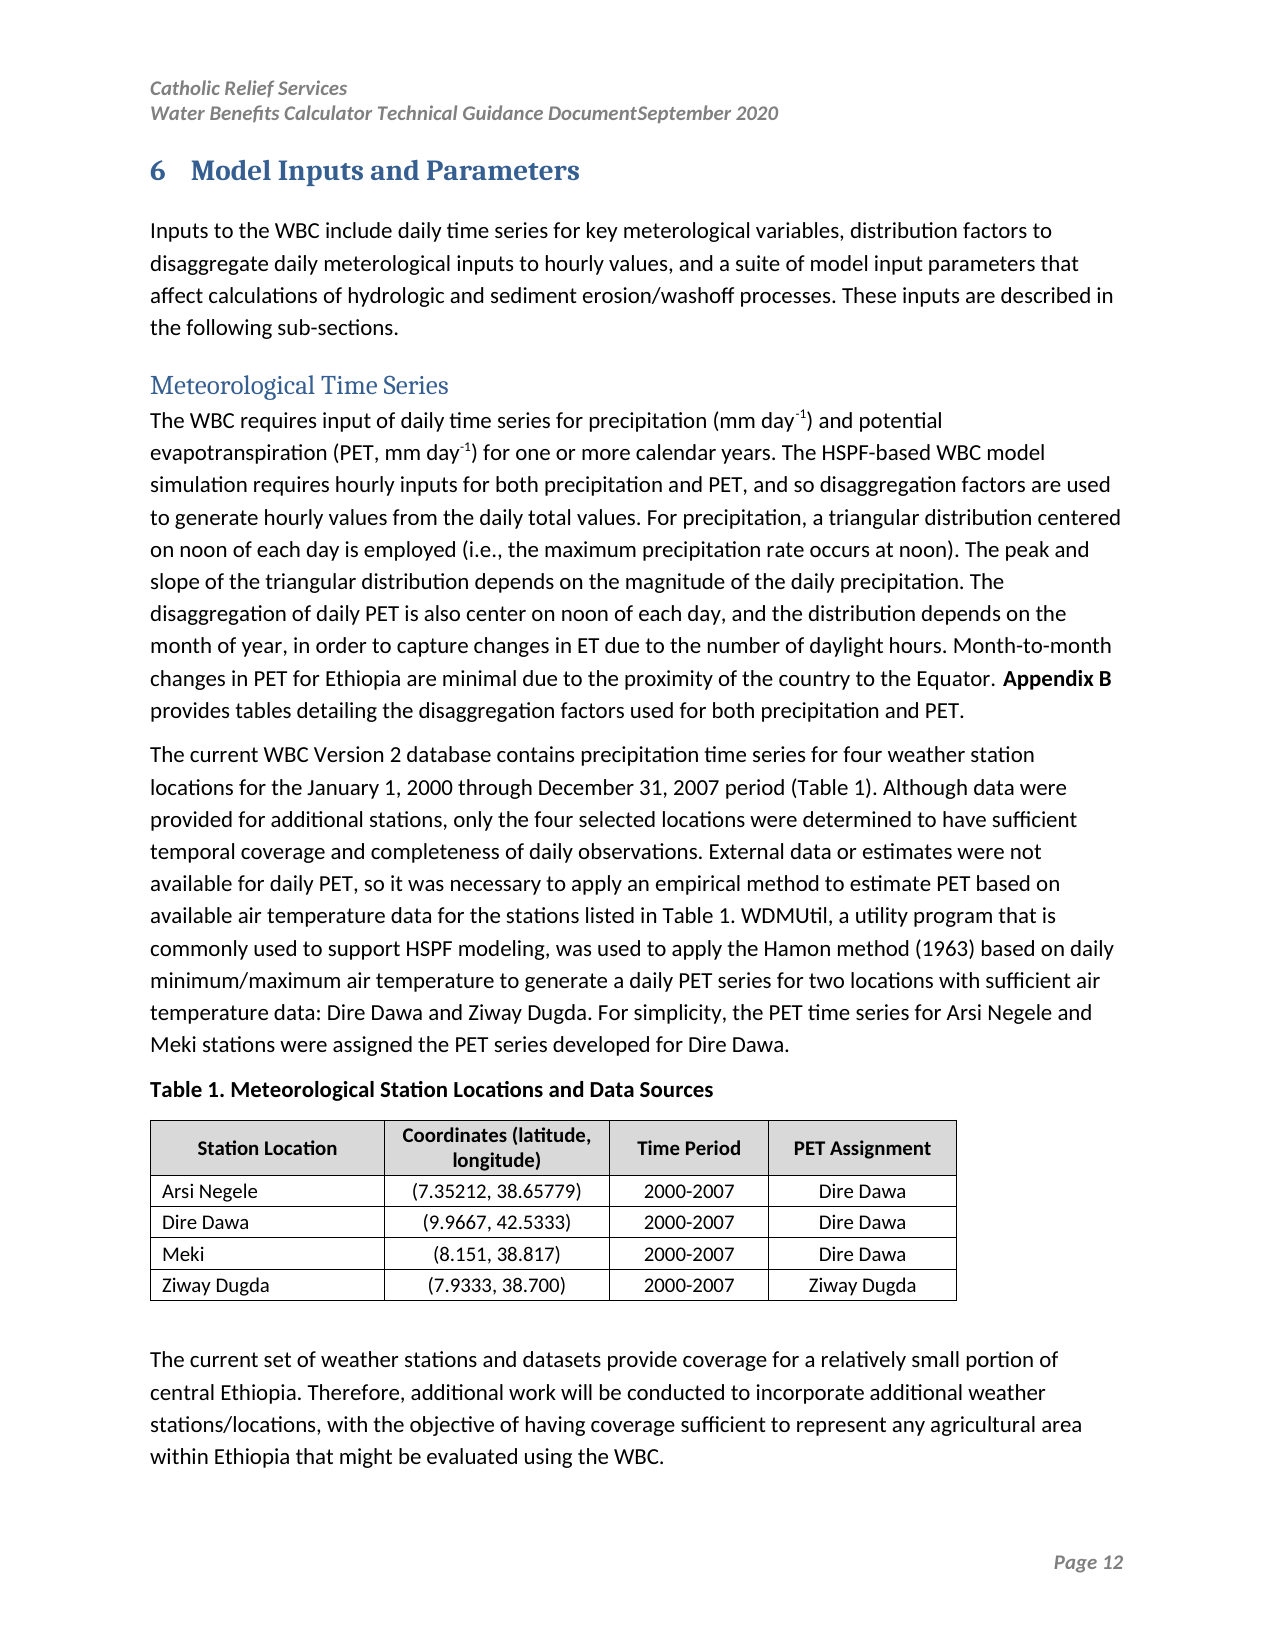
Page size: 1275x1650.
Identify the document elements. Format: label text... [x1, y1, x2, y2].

table_cell Meki [151, 1238, 384, 1268]
table_cell 2000-2007 [610, 1207, 768, 1237]
table_cell Dire Dawa [769, 1238, 956, 1268]
table_cell Ziway Dugda [151, 1270, 384, 1300]
table_header Coordinates (latitude, longitude) [385, 1121, 609, 1175]
text Table 1. Meteorological Station Locations and Data Sources [150, 1075, 1125, 1103]
text The current WBC Version 2 database contains precipitation time series for four weather station locations for the January 1, 2000 through December 31, 2007 period (Table 1). Although data were provided for additional stations, only the four selected locations were determined to have sufficient temporal coverage and completeness of daily observations. External data or estimates were not available for daily PET, so it was necessary to apply an empirical method to estimate PET based on available air temperature data for the stations listed in Table 1. WDMUtil, a utility program that is commonly used to support HSPF modeling, was used to apply the Hamon method (1963) based on daily minimum/maximum air temperature to generate a daily PET series for two locations with sufficient air temperature data: Dire Dawa and Ziway Dugda. For simplicity, the PET time series for Arsi Negele and Meki stations were assigned the PET series developed for Dire Dawa. [150, 741, 1125, 1058]
table_cell (7.9333, 38.700) [385, 1270, 609, 1300]
text The WBC requires input of daily time series for precipitation (mm day-1) and potential evapotranspiration (PET, mm day-1) for one or more calendar years. The HSPF-based WBC model simulation requires hourly inputs for both precipitation and PET, and so disaggregation factors are used to generate hourly values from the daily total values. For precipitation, a triangular distribution centered on noon of each day is employed (i.e., the maximum precipitation rate occurs at noon). The peak and slope of the triangular distribution depends on the magnitude of the daily precipitation. The disaggregation of daily PET is also center on noon of each day, and the distribution depends on the month of year, in order to capture changes in ET due to the number of daylight hours. Month-to-month changes in PET for Ethiopia are minimal due to the proximity of the country to the Equator. Appendix B provides tables detailing the disaggregation factors used for both precipitation and PET. [150, 406, 1125, 724]
table_cell Dire Dawa [769, 1207, 956, 1237]
table_cell Dire Dawa [151, 1207, 384, 1237]
table_cell Ziway Dugda [769, 1270, 956, 1300]
text Inputs to the WBC include daily time series for key meterological variables, distribution factors to disaggregate daily meterological inputs to hourly values, and a suite of model input parameters that affect calculations of hydrologic and sediment erosion/washoff processes. These inputs are described in the following sub-sections. [150, 217, 1125, 341]
table_cell (9.9667, 42.5333) [385, 1207, 609, 1237]
text The current set of weather stations and datasets provide coverage for a relatively small portion of central Ethiopia. Therefore, additional work will be conducted to incorporate additional weather stations/locations, with the objective of having coverage sufficient to represent any agricultural area within Ethiopia that might be evaluated using the WBC. [150, 1346, 1125, 1470]
table_cell 2000-2007 [610, 1270, 768, 1300]
table_header PET Assignment [769, 1121, 956, 1175]
table_cell (7.35212, 38.65779) [385, 1176, 609, 1206]
subtitle Model Inputs and Parameters [150, 154, 1125, 187]
table_header Station Location [151, 1121, 384, 1175]
table_cell 2000-2007 [610, 1176, 768, 1206]
table_cell (8.151, 38.817) [385, 1238, 609, 1268]
table_cell Arsi Negele [151, 1176, 384, 1206]
table_cell 2000-2007 [610, 1238, 768, 1268]
subtitle Meteorological Time Series [150, 370, 1125, 402]
table_header Time Period [610, 1121, 768, 1175]
table_cell Dire Dawa [769, 1176, 956, 1206]
